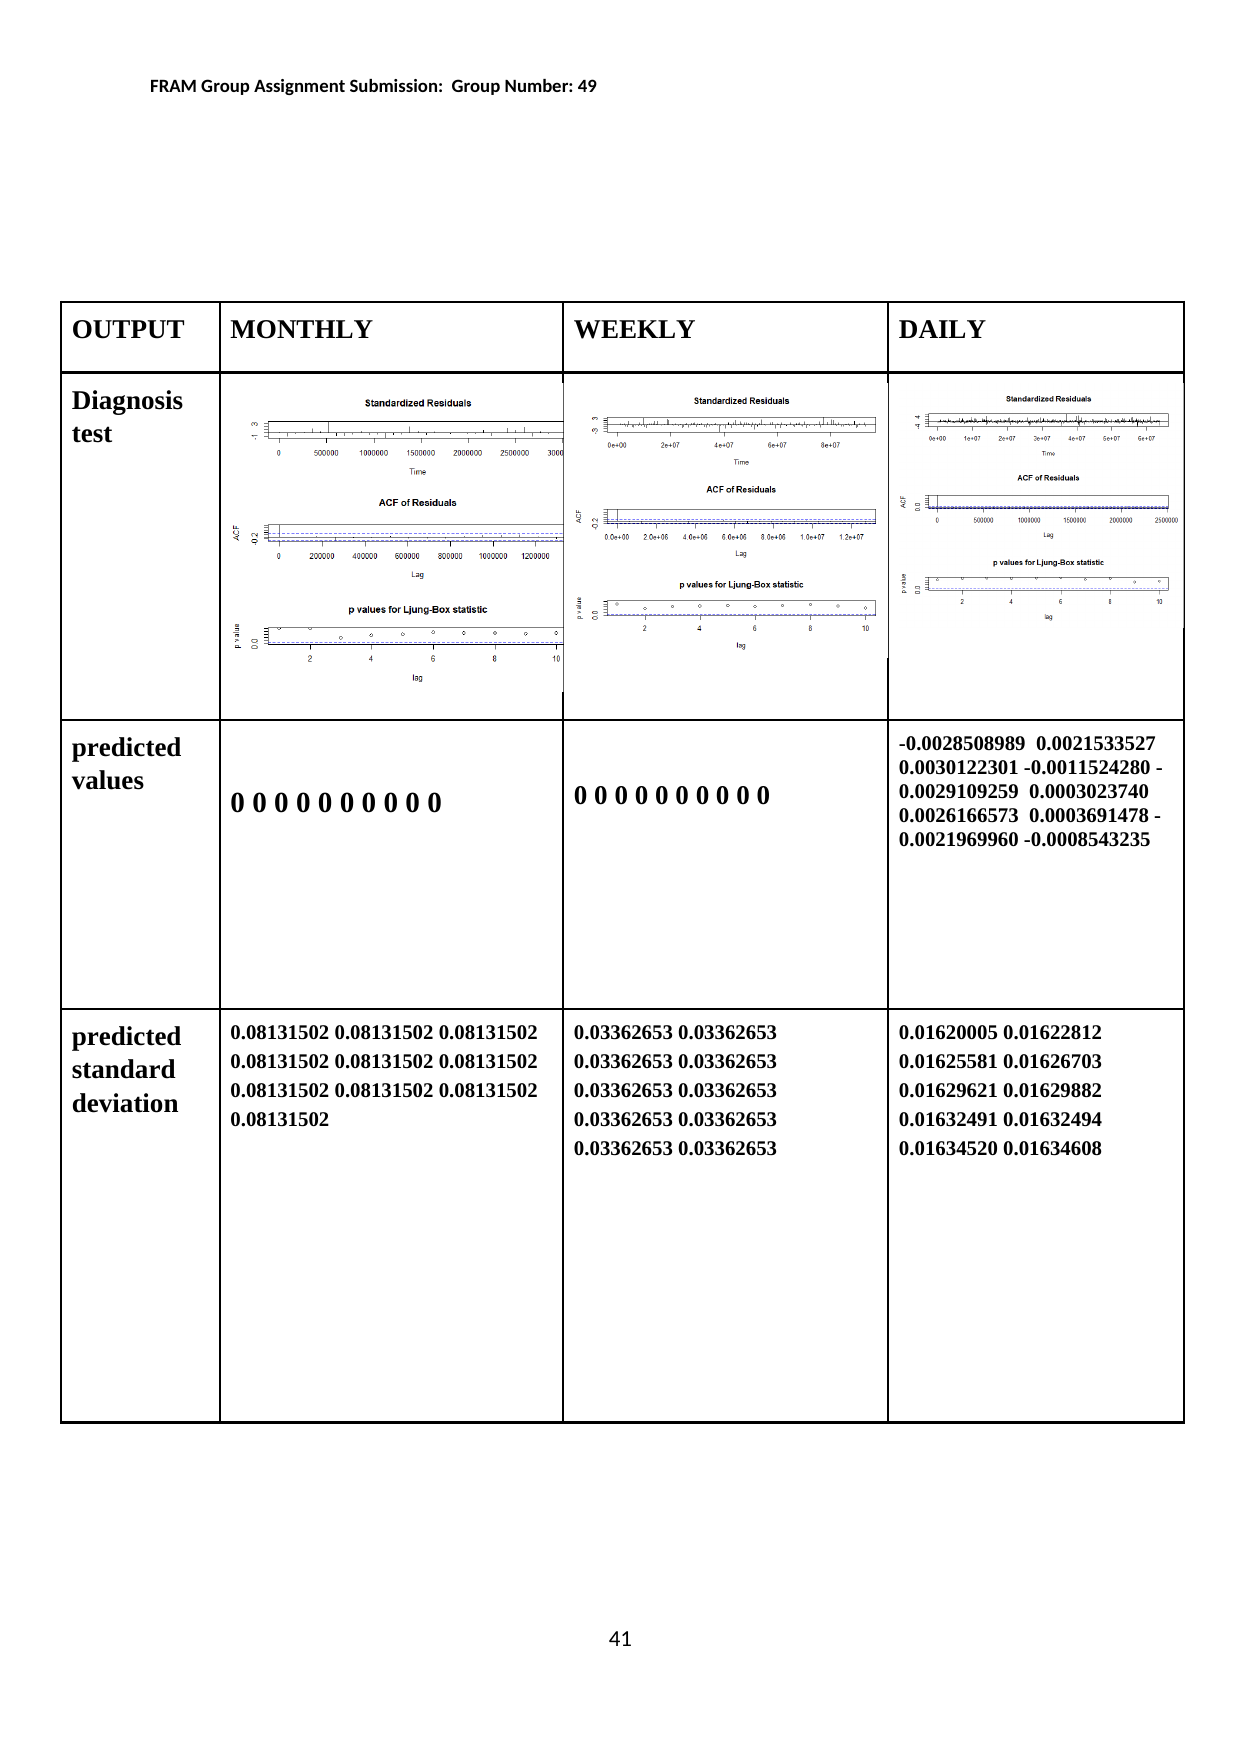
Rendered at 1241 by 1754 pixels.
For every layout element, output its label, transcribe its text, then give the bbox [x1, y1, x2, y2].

table_cell -0.0028508989 0.0021533527 0.0030122301 -0.0011524280 -0.0029109259 0.0003023740 0.0026166573 0.0003691478 -0.0021969960 -0.0008543235 [889, 721, 1183, 1008]
table_cell [889, 374, 1183, 718]
table_cell [564, 374, 887, 718]
table_cell predicted standard deviation [62, 1010, 219, 1421]
table_cell 0 0 0 0 0 0 0 0 0 0 [221, 721, 562, 1008]
table_cell predicted values [62, 721, 219, 1008]
table_cell 0.08131502 0.08131502 0.08131502 0.08131502 0.08131502 0.08131502 0.08131502 0.08131502 0.08131502 0.08131502 [221, 1010, 562, 1421]
table_cell 0.03362653 0.03362653 0.03362653 0.03362653 0.03362653 0.03362653 0.03362653 0.03362653 0.03362653 0.03362653 [564, 1010, 887, 1421]
table_header MONTHLY [221, 303, 562, 371]
table_cell 0.01620005 0.01622812 0.01625581 0.01626703 0.01629621 0.01629882 0.01632491 0.01632494 0.01634520 0.01634608 [889, 1010, 1183, 1421]
table_header WEEKLY [564, 303, 887, 371]
table_header OUTPUT [62, 303, 219, 371]
table_cell [221, 374, 562, 718]
table_cell 0 0 0 0 0 0 0 0 0 0 [564, 721, 887, 1008]
table_header DAILY [889, 303, 1183, 371]
picture [230, 383, 564, 692]
picture [573, 383, 889, 658]
table_cell Diagnosis test [62, 374, 219, 718]
picture [898, 383, 1184, 628]
